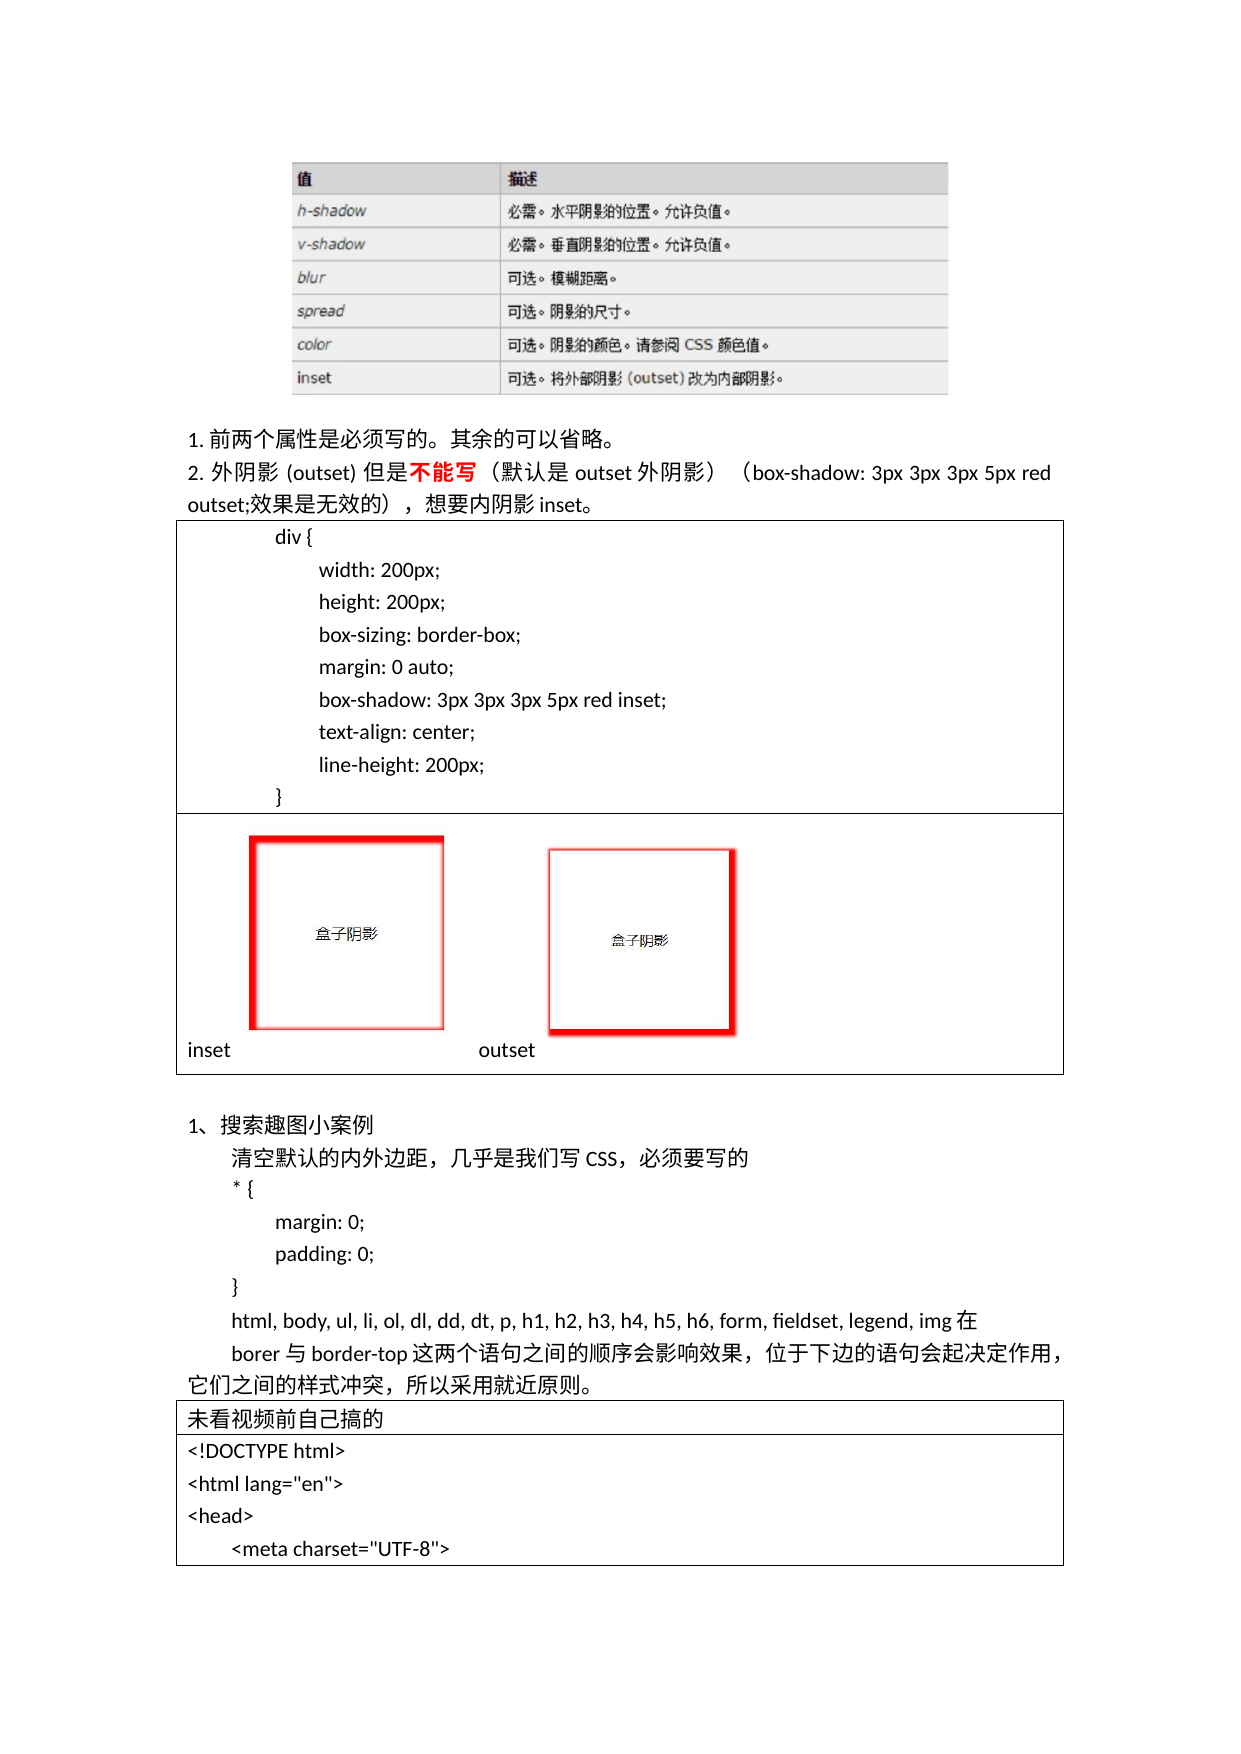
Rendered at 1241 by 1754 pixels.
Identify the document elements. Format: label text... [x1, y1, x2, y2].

picture [292, 162, 949, 395]
text * { [187, 1173, 1053, 1205]
picture [235, 825, 479, 1058]
table_header div { width: 200px; height: 200px; box-sizing: border-box; margin: 0 auto; box-shadow: 3px 3px 3px 5px red inset; text-align: center; line-height: 200px; } [177, 521, 1063, 813]
text 2. 外阴影 (outset) 但是不能写（默认是outset外阴影）（box-shadow: 3px 3px 3px 5px red outset;效果是无效的），想要内阴影inset。 [187, 454, 1053, 519]
text } [187, 1270, 1053, 1303]
text html, body, ul, li, ol, dl, dd, dt, p, h1, h2, h3, h4, h5, h6, form, fieldset, legend, img在 [187, 1303, 1053, 1335]
text 1. 前两个属性是必须写的。其余的可以省略。 [187, 422, 1053, 454]
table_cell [177, 1435, 1063, 1565]
text 清空默认的内外边距，几乎是我们写CSS，必须要写的 [187, 1140, 1053, 1173]
picture [535, 836, 770, 1058]
table_header 未看视频前自己搞的 [177, 1401, 1063, 1434]
text padding: 0; [187, 1238, 1053, 1270]
text borer与border-top这两个语句之间的顺序会影响效果，位于下边的语句会起决定作用，它们之间的样式冲突，所以采用就近原则。 [187, 1335, 1053, 1400]
text margin: 0; [187, 1205, 1053, 1238]
table_cell inset outset [177, 814, 1063, 1074]
text 1、搜索趣图小案例 [187, 1108, 1053, 1140]
